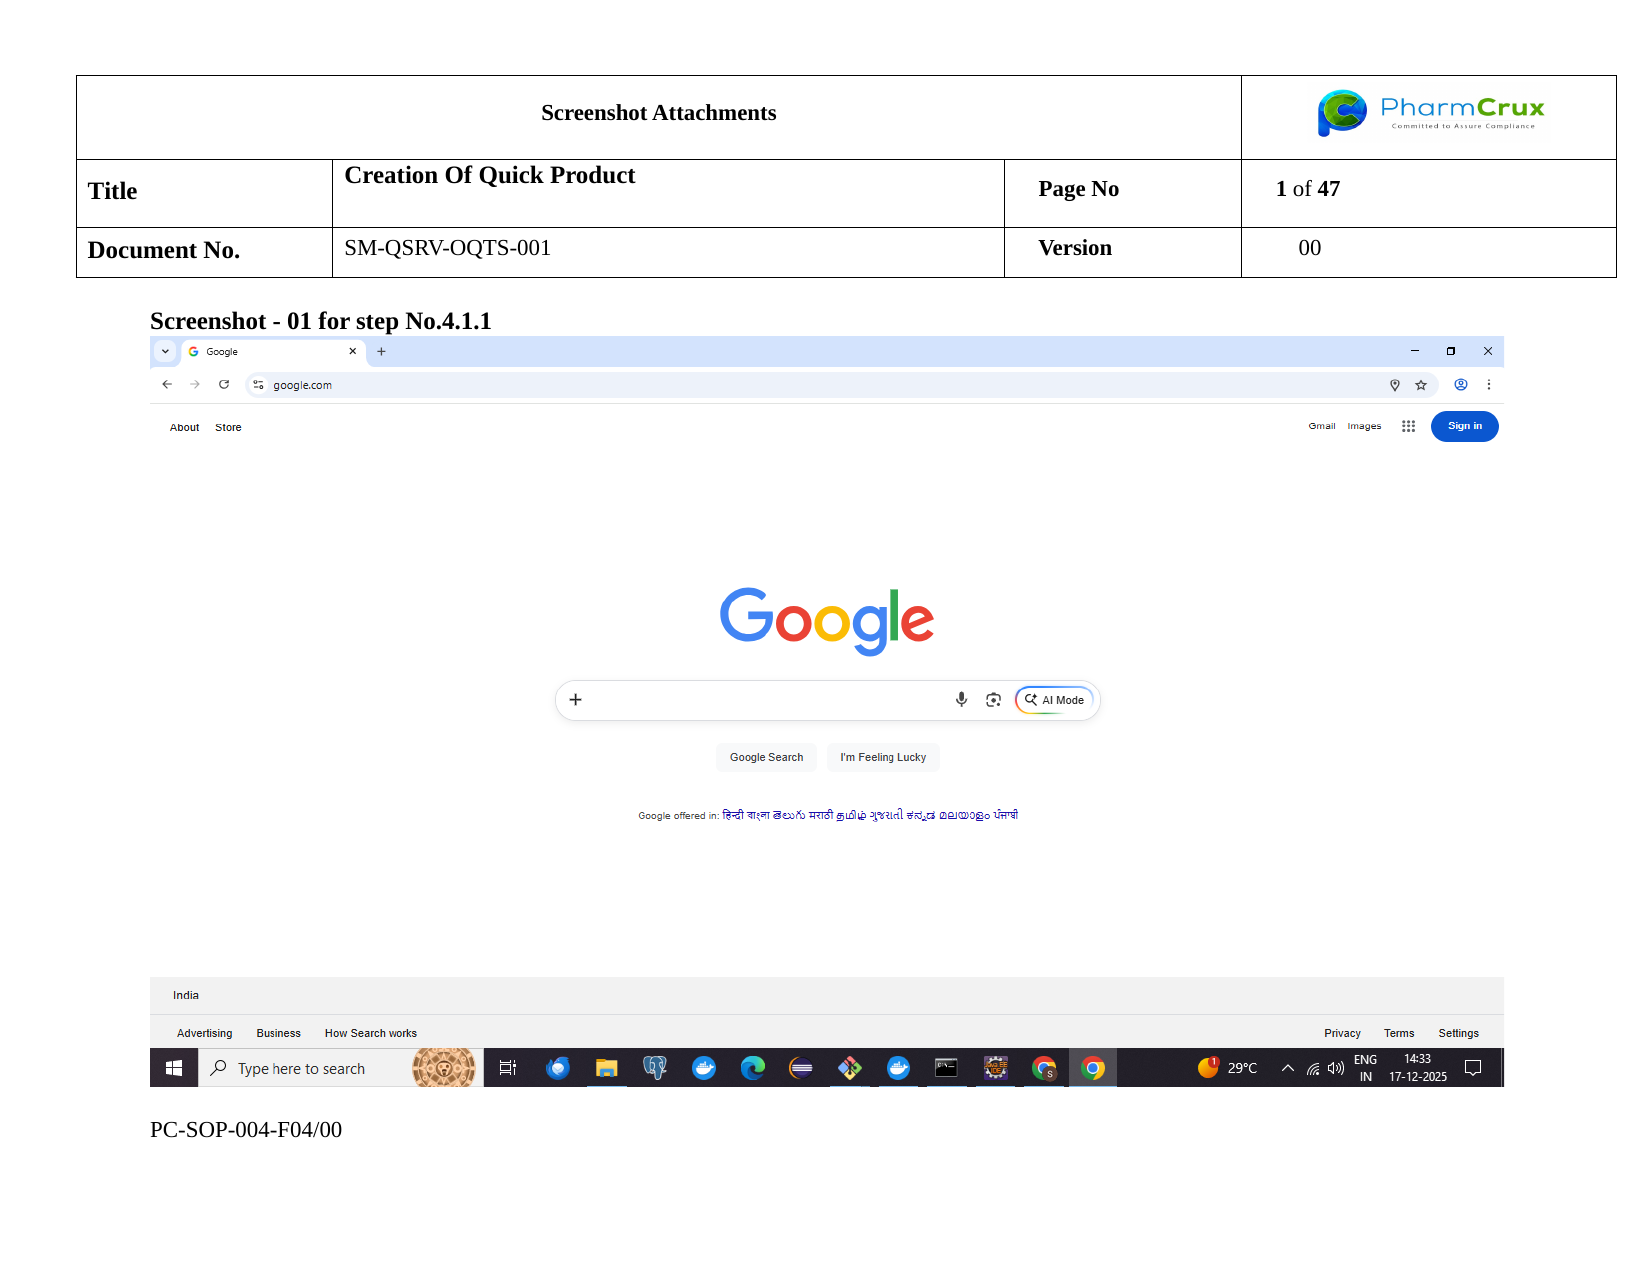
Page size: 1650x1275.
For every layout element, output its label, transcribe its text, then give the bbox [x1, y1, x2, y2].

picture [150, 336, 1505, 1087]
picture [1307, 82, 1551, 143]
text Screenshot - 01 for step No.4.1.1 [150, 306, 1500, 336]
